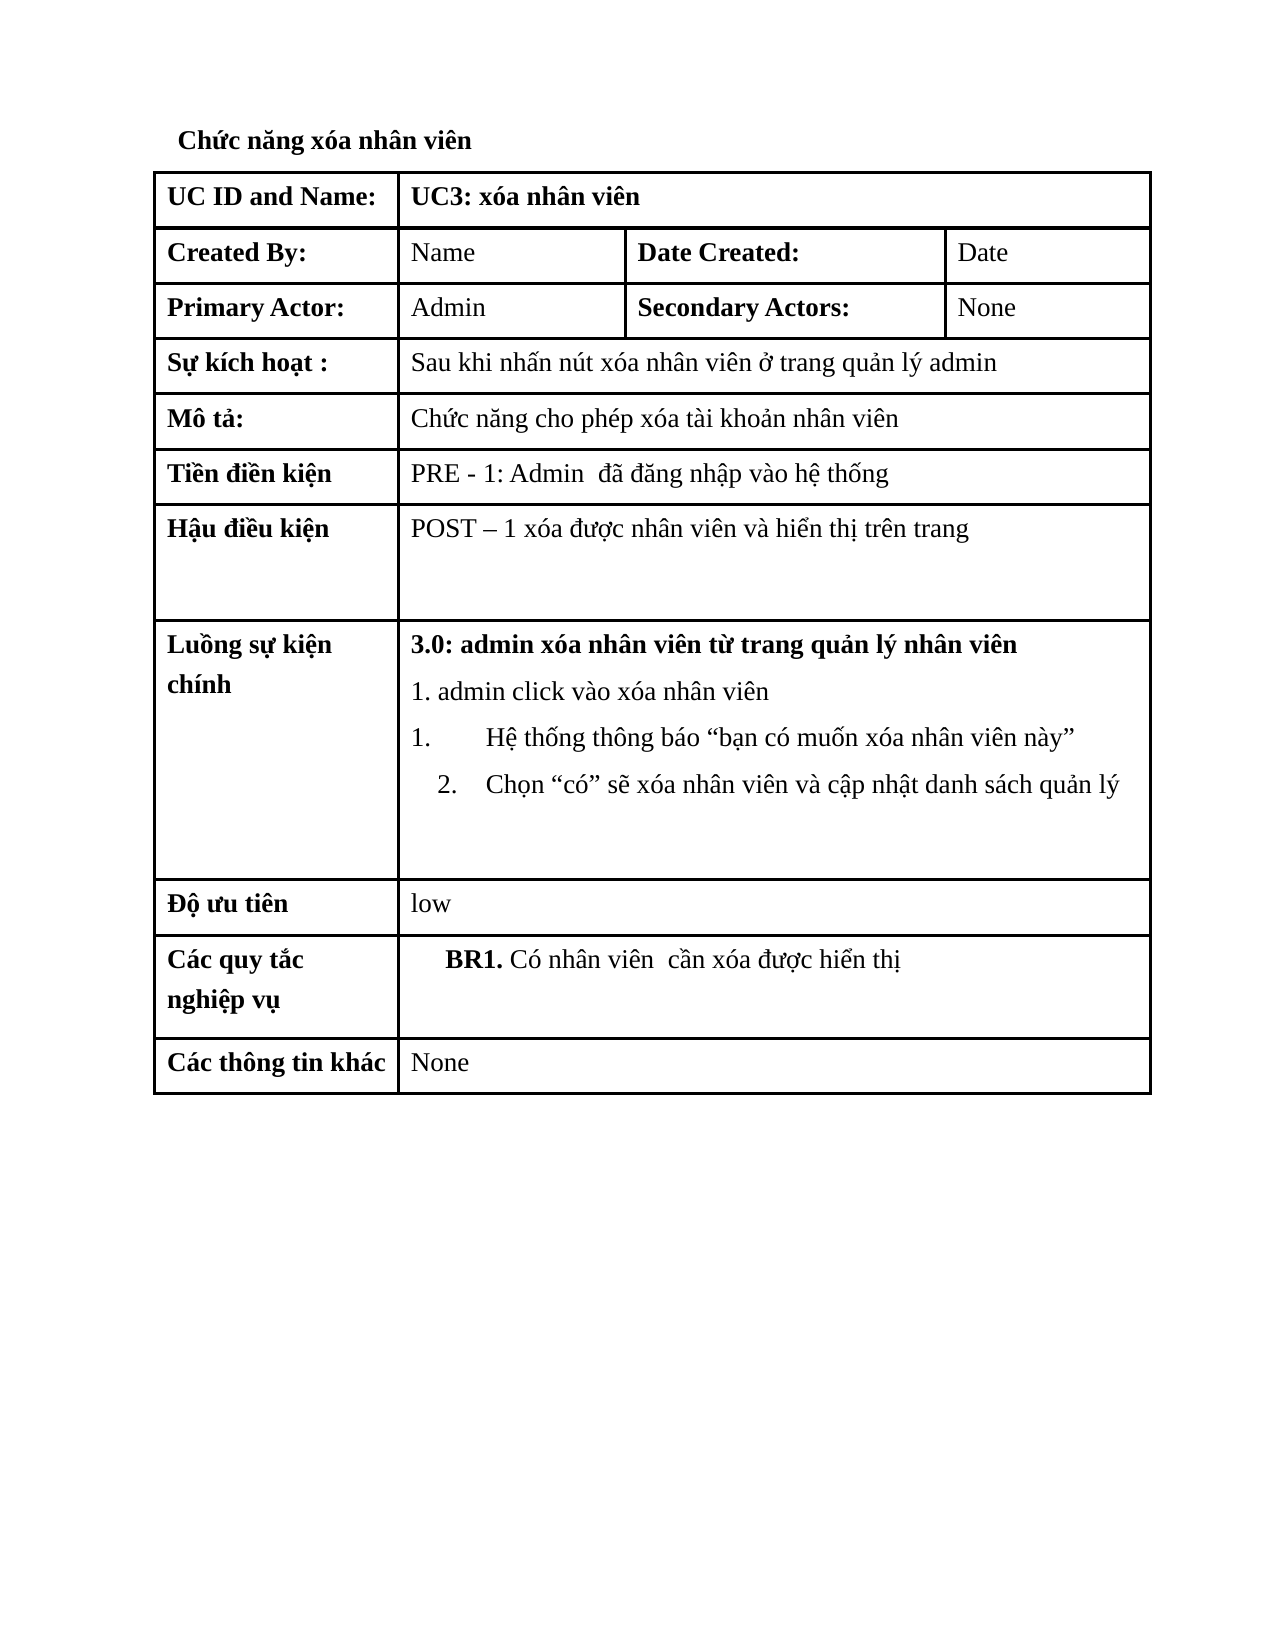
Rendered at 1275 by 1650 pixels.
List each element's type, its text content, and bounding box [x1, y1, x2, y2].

table_cell Secondary Actors: [627, 285, 944, 337]
table_cell Hậu điều kiện [156, 506, 397, 619]
table_cell Name [400, 230, 624, 282]
table_cell Mô tả: [156, 395, 397, 448]
table_cell Chức năng cho phép xóa tài khoản nhân viên [400, 395, 1149, 448]
table_cell Các quy tắc nghiệp vụ [156, 937, 397, 1037]
table_cell POST – 1 xóa được nhân viên và hiển thị trên trang [400, 506, 1149, 619]
table_cell low [400, 881, 1149, 933]
table_cell None [947, 285, 1149, 337]
table_cell PRE - 1: Admin đã đăng nhập vào hệ thống [400, 451, 1149, 503]
table_cell Tiền điền kiện [156, 451, 397, 503]
table_cell  BR1. Có nhân viên cần xóa được hiển thị [400, 937, 1149, 1037]
table_cell Date Created: [627, 230, 944, 282]
table_cell Sự kích hoạt : [156, 340, 397, 392]
table_cell Độ ưu tiên [156, 881, 397, 933]
table_cell Admin [400, 285, 624, 337]
table_cell Date [947, 230, 1149, 282]
table_cell Created By: [156, 230, 397, 282]
table_cell Luồng sự kiện chính [156, 622, 397, 878]
text Chức năng xóa nhân viên [177, 124, 1157, 156]
table_cell None [400, 1040, 1149, 1092]
table_cell Sau khi nhấn nút xóa nhân viên ở trang quản lý admin [400, 340, 1149, 392]
table_cell 3.0: admin xóa nhân viên từ trang quản lý nhân viên 1. admin click vào xóa nhân viên Hệ thống thông báo “bạn có muốn xóa nhân viên này” Chọn “có” sẽ xóa nhân viên và cập nhật danh sách quản lý [400, 622, 1149, 878]
table_cell Các thông tin khác [156, 1040, 397, 1092]
table_cell Primary Actor: [156, 285, 397, 337]
table_header UC3: xóa nhân viên [400, 174, 1149, 226]
table_header UC ID and Name: [156, 174, 397, 226]
